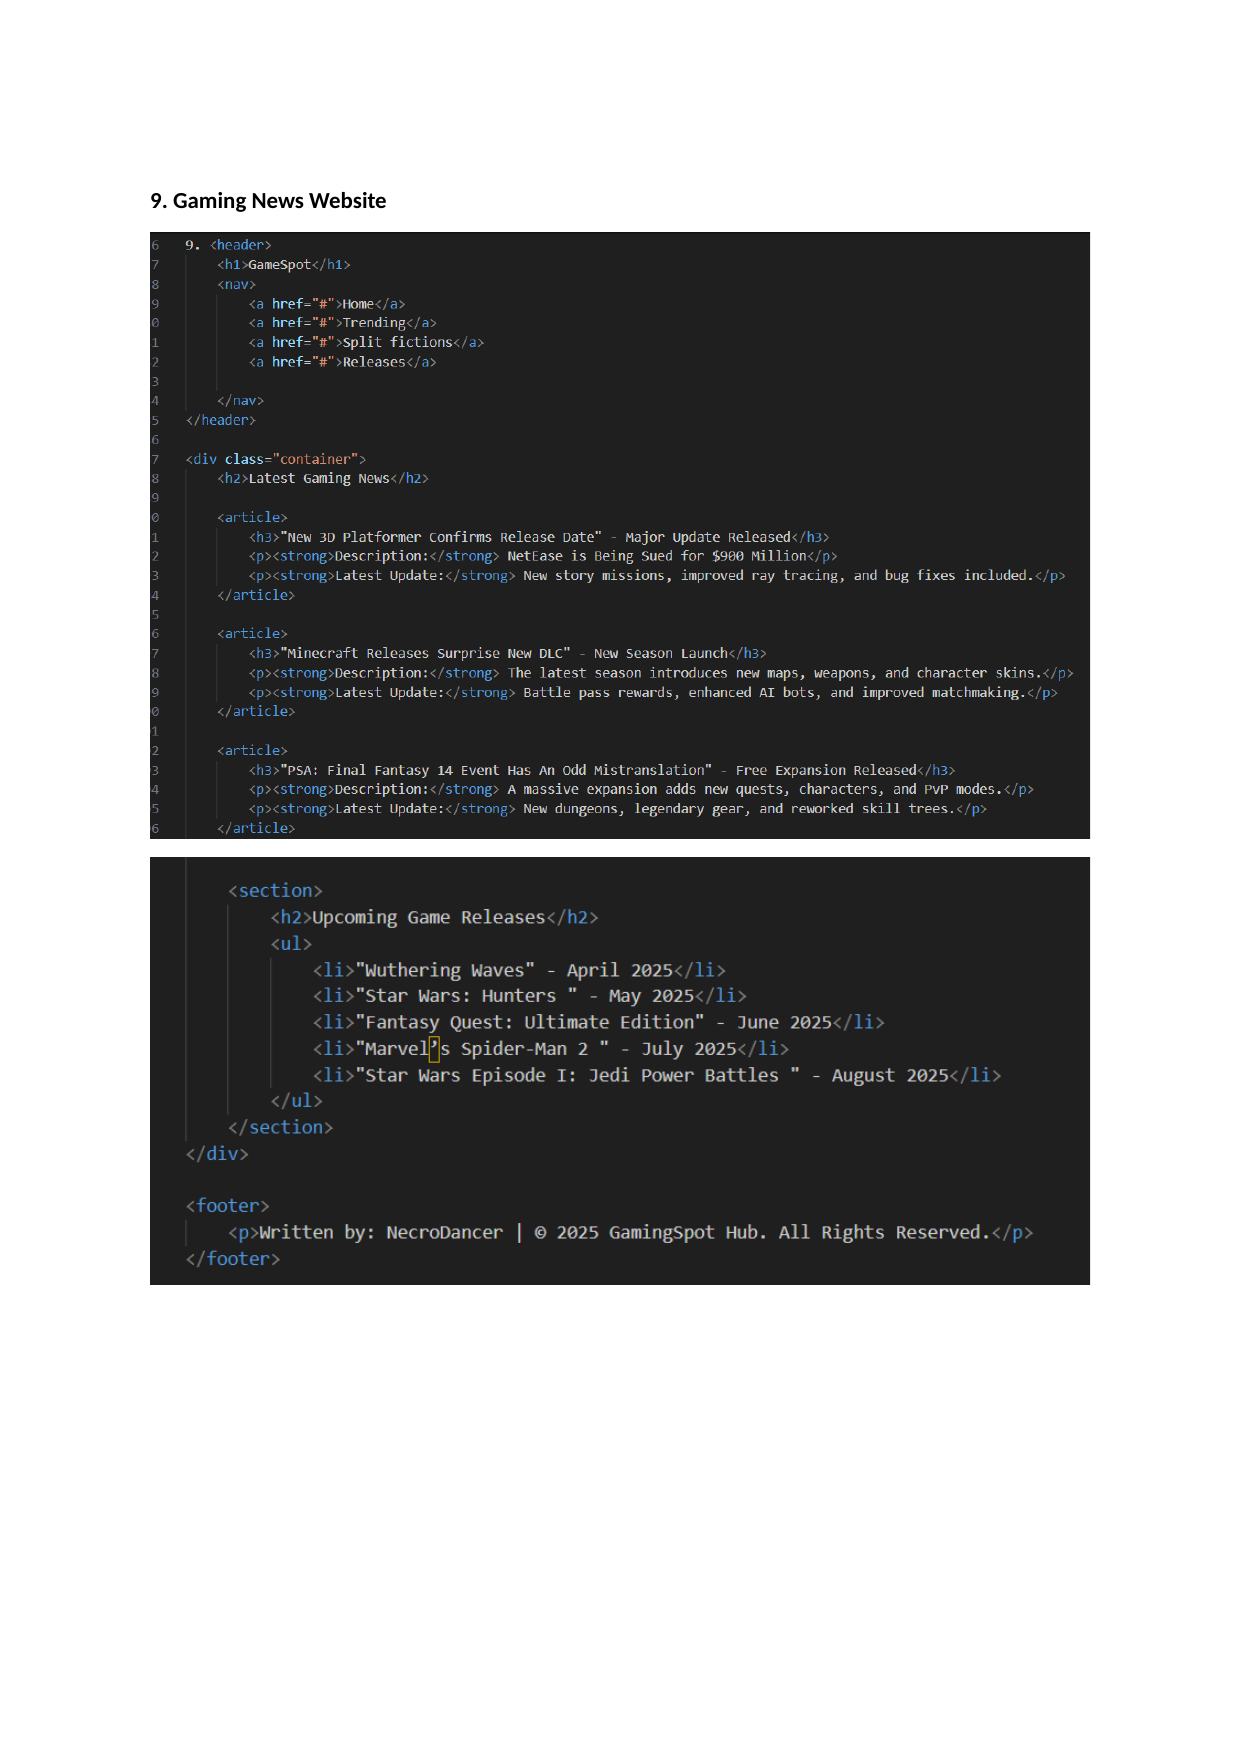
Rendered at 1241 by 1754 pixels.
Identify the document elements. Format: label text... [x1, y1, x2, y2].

picture [150, 232, 1091, 839]
text 9. Gaming News Website [150, 186, 1090, 214]
picture [150, 857, 1091, 1285]
